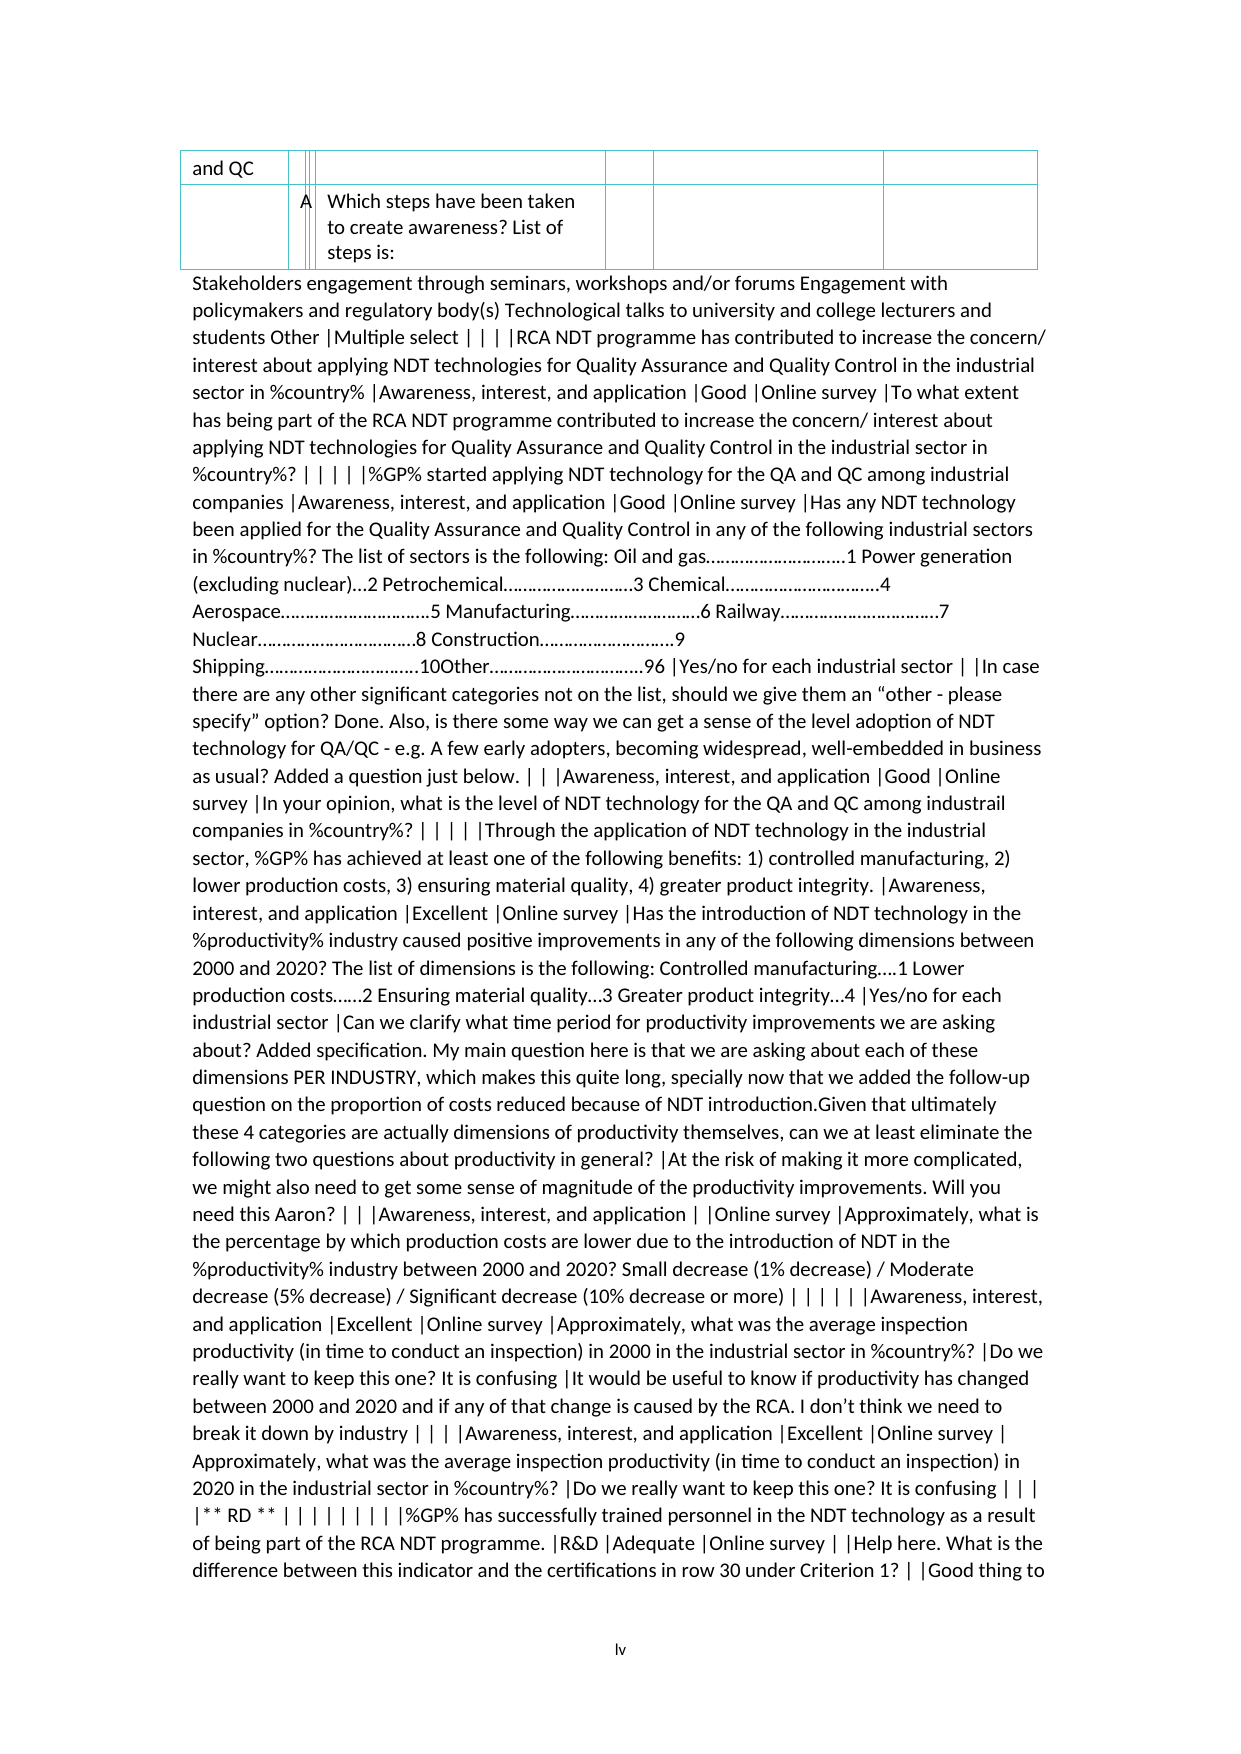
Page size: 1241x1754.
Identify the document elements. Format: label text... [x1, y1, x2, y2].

table_cell [654, 185, 883, 269]
table_cell [606, 185, 653, 269]
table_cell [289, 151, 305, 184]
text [192, 270, 1048, 1583]
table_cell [181, 151, 288, 184]
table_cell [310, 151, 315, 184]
table_cell Which steps have been taken to create awareness? List of steps is: [316, 185, 605, 269]
table_cell [606, 151, 653, 184]
table_cell [181, 185, 288, 269]
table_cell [316, 151, 605, 184]
table_cell [654, 151, 883, 184]
table_cell [884, 151, 1037, 184]
table_cell [884, 185, 1037, 269]
